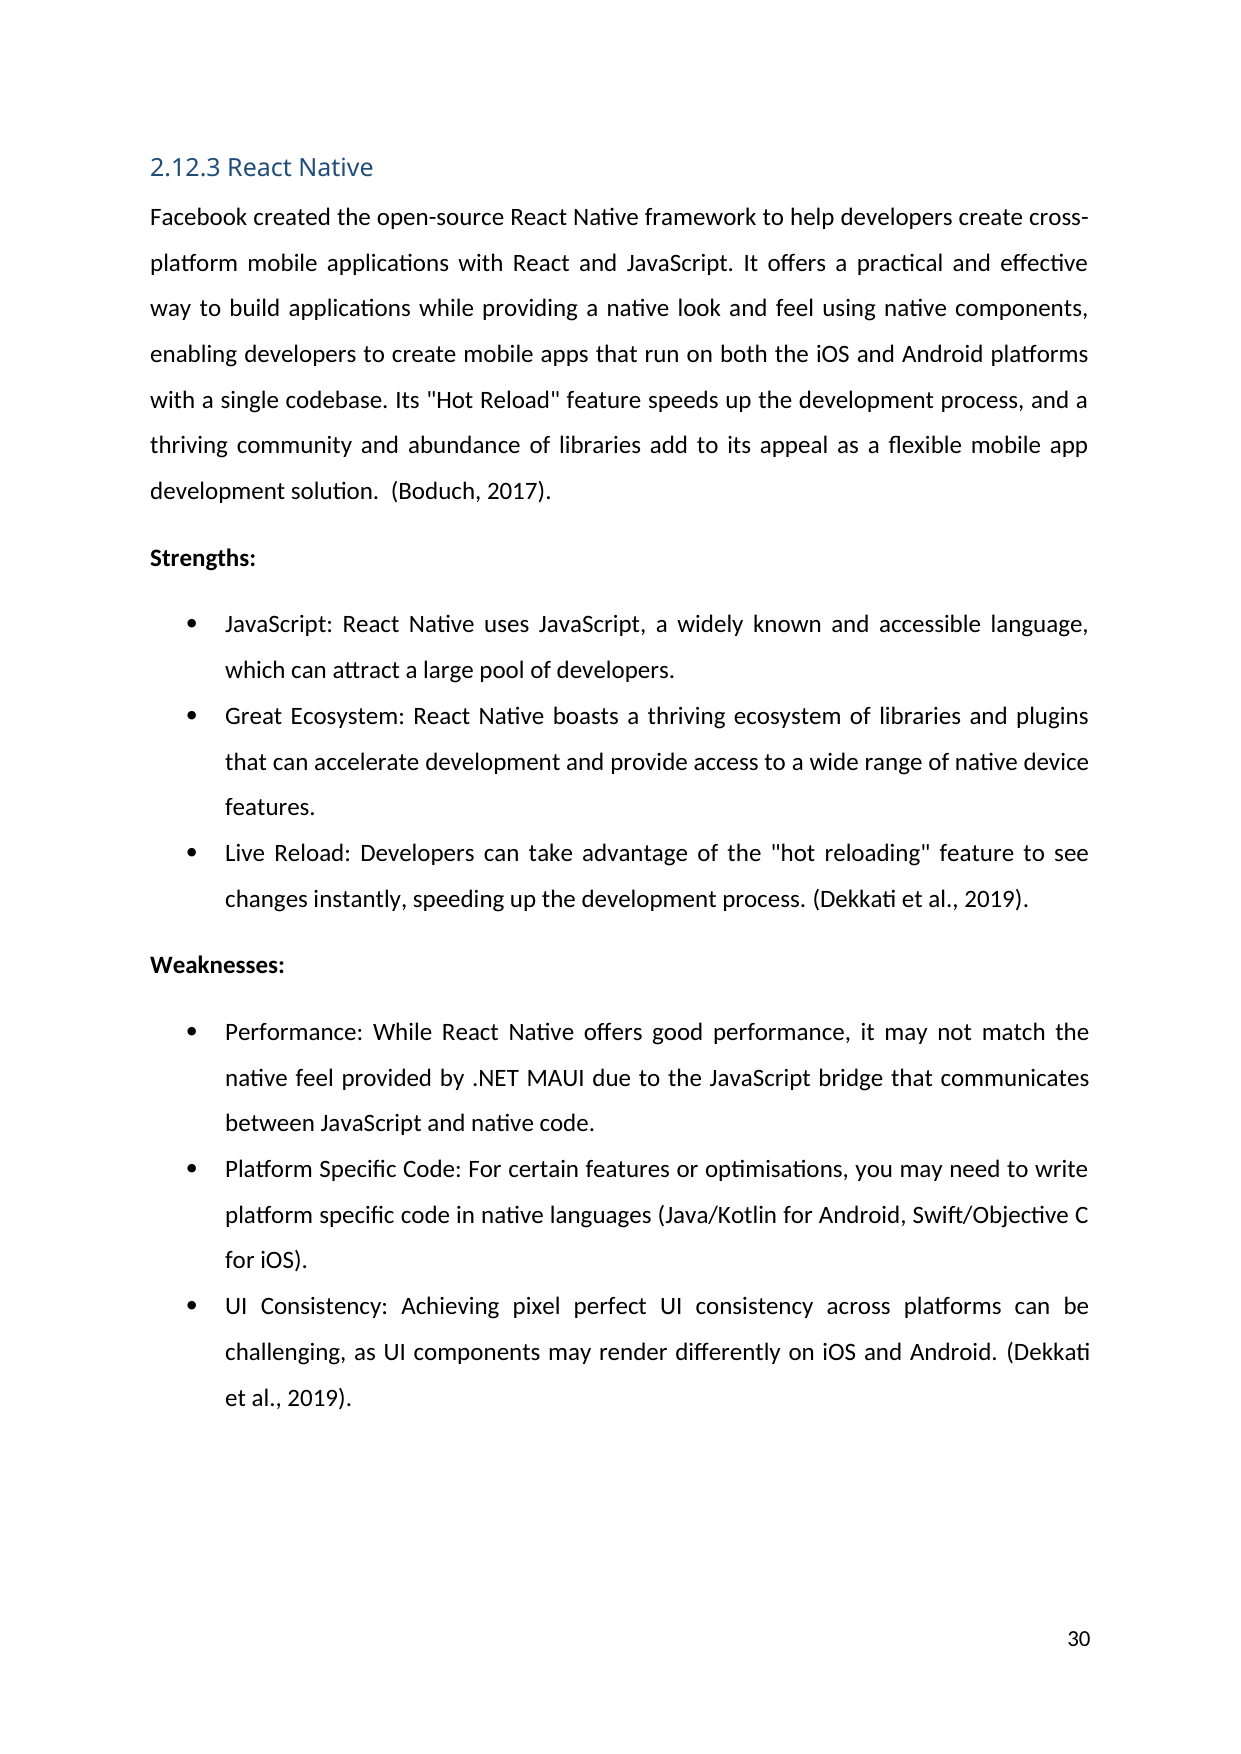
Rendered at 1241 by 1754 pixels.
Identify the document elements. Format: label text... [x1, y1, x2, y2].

text Weaknesses: [150, 949, 1090, 980]
text Facebook created the open-source React Native framework to help developers create cross-platform mobile applications with React and JavaScript. It offers a practical and effective way to build applications while providing a native look and feel using native components, enabling developers to create mobile apps that run on both the iOS and Android platforms with a single codebase. Its "Hot Reload" feature speeds up the development process, and a thriving community and abundance of libraries add to its appeal as a flexible mobile app development solution. (Boduch, 2017). [150, 201, 1090, 506]
subtitle 2.12.3 React Native [150, 150, 1090, 184]
list Platform Specific Code: For certain features or optimisations, you may need to write platform specific code in native languages (Java/Kotlin for Android, Swift/Objective C for iOS). [187, 1153, 1090, 1275]
list JavaScript: React Native uses JavaScript, a widely known and accessible language, which can attract a large pool of developers. [187, 608, 1090, 685]
text Strengths: [150, 542, 1090, 572]
list UI Consistency: Achieving pixel perfect UI consistency across platforms can be challenging, as UI components may render differently on iOS and Android. (Dekkati et al., 2019). [187, 1290, 1090, 1412]
list Great Ecosystem: React Native boasts a thriving ecosystem of libraries and plugins that can accelerate development and provide access to a wide range of native device features. [187, 700, 1090, 822]
list Performance: While React Native offers good performance, it may not match the native feel provided by .NET MAUI due to the JavaScript bridge that communicates between JavaScript and native code. [187, 1016, 1090, 1138]
list Live Reload: Developers can take advantage of the "hot reloading" feature to see changes instantly, speeding up the development process. (Dekkati et al., 2019). [187, 837, 1090, 913]
